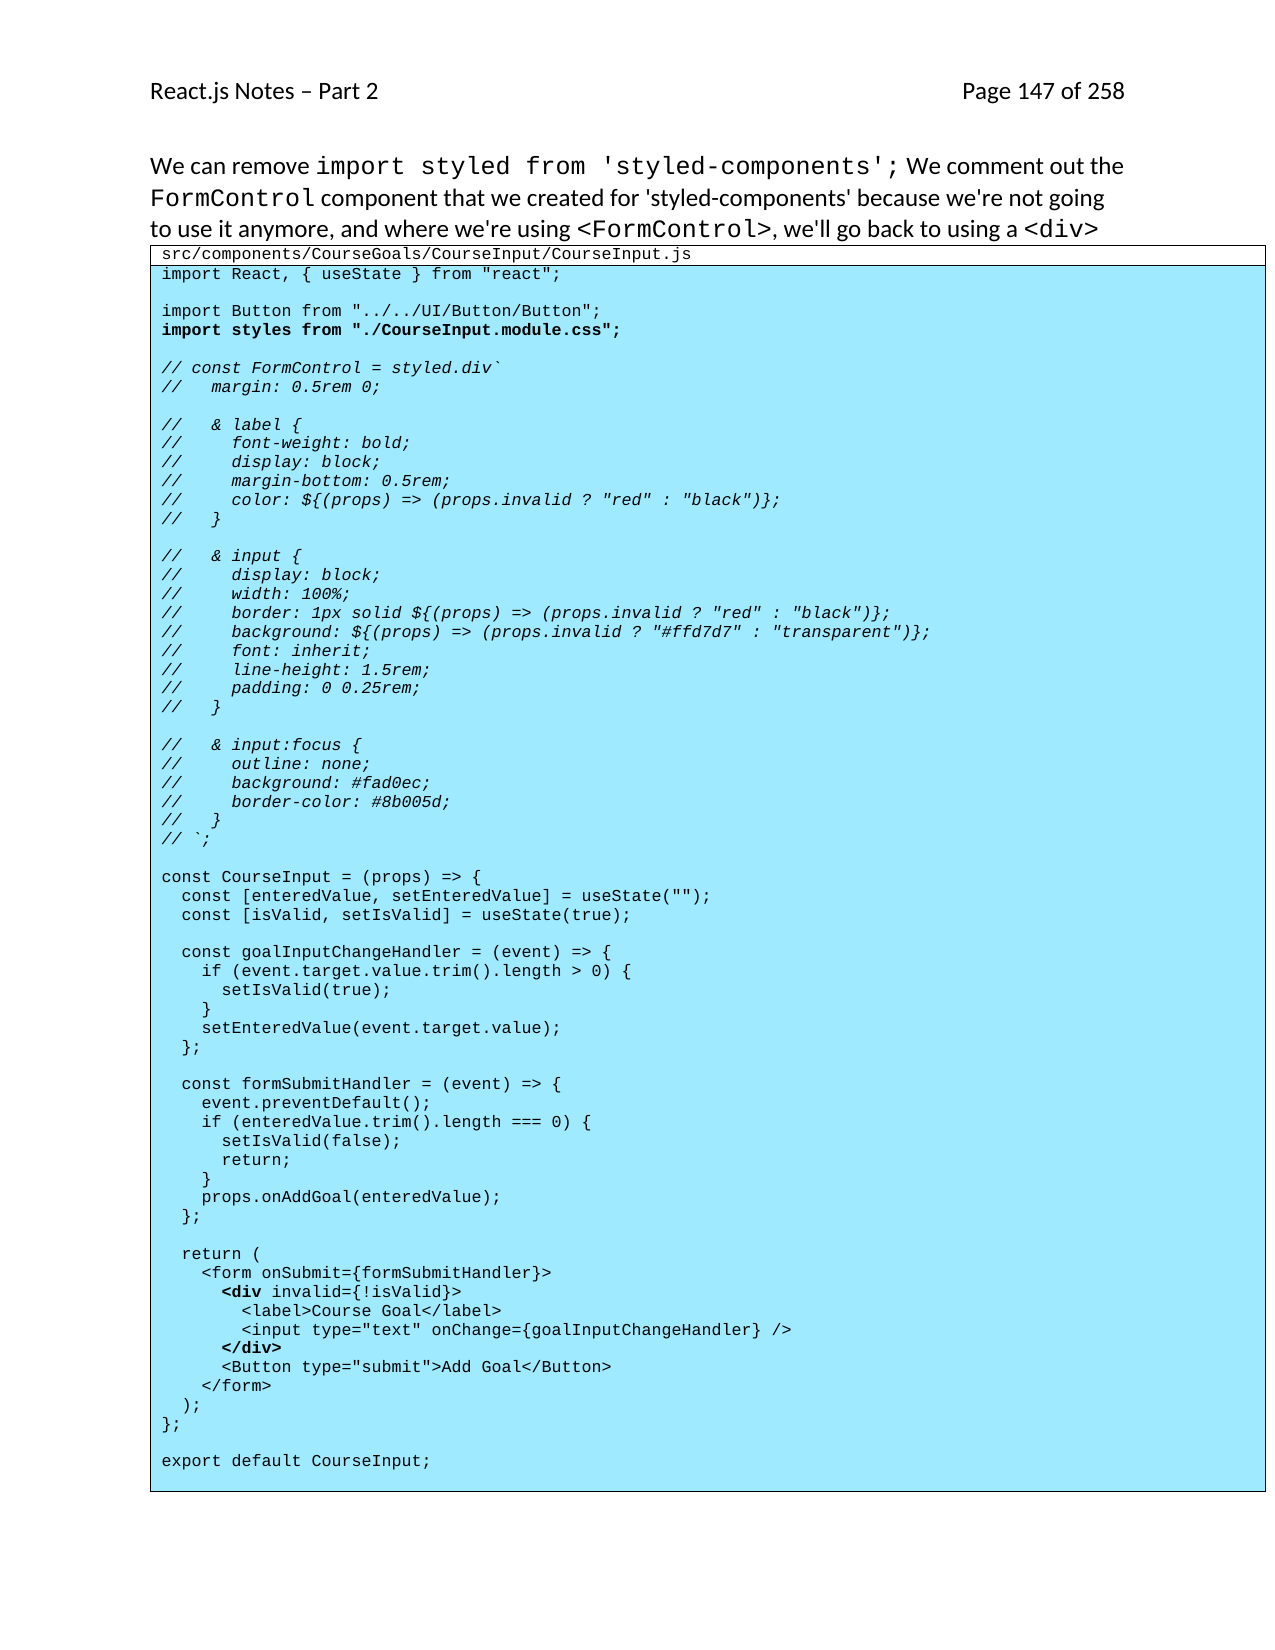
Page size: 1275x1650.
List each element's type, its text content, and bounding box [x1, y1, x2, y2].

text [150, 150, 1125, 245]
table_header src/components/CourseGoals/CourseInput/CourseInput.js [151, 246, 1265, 265]
